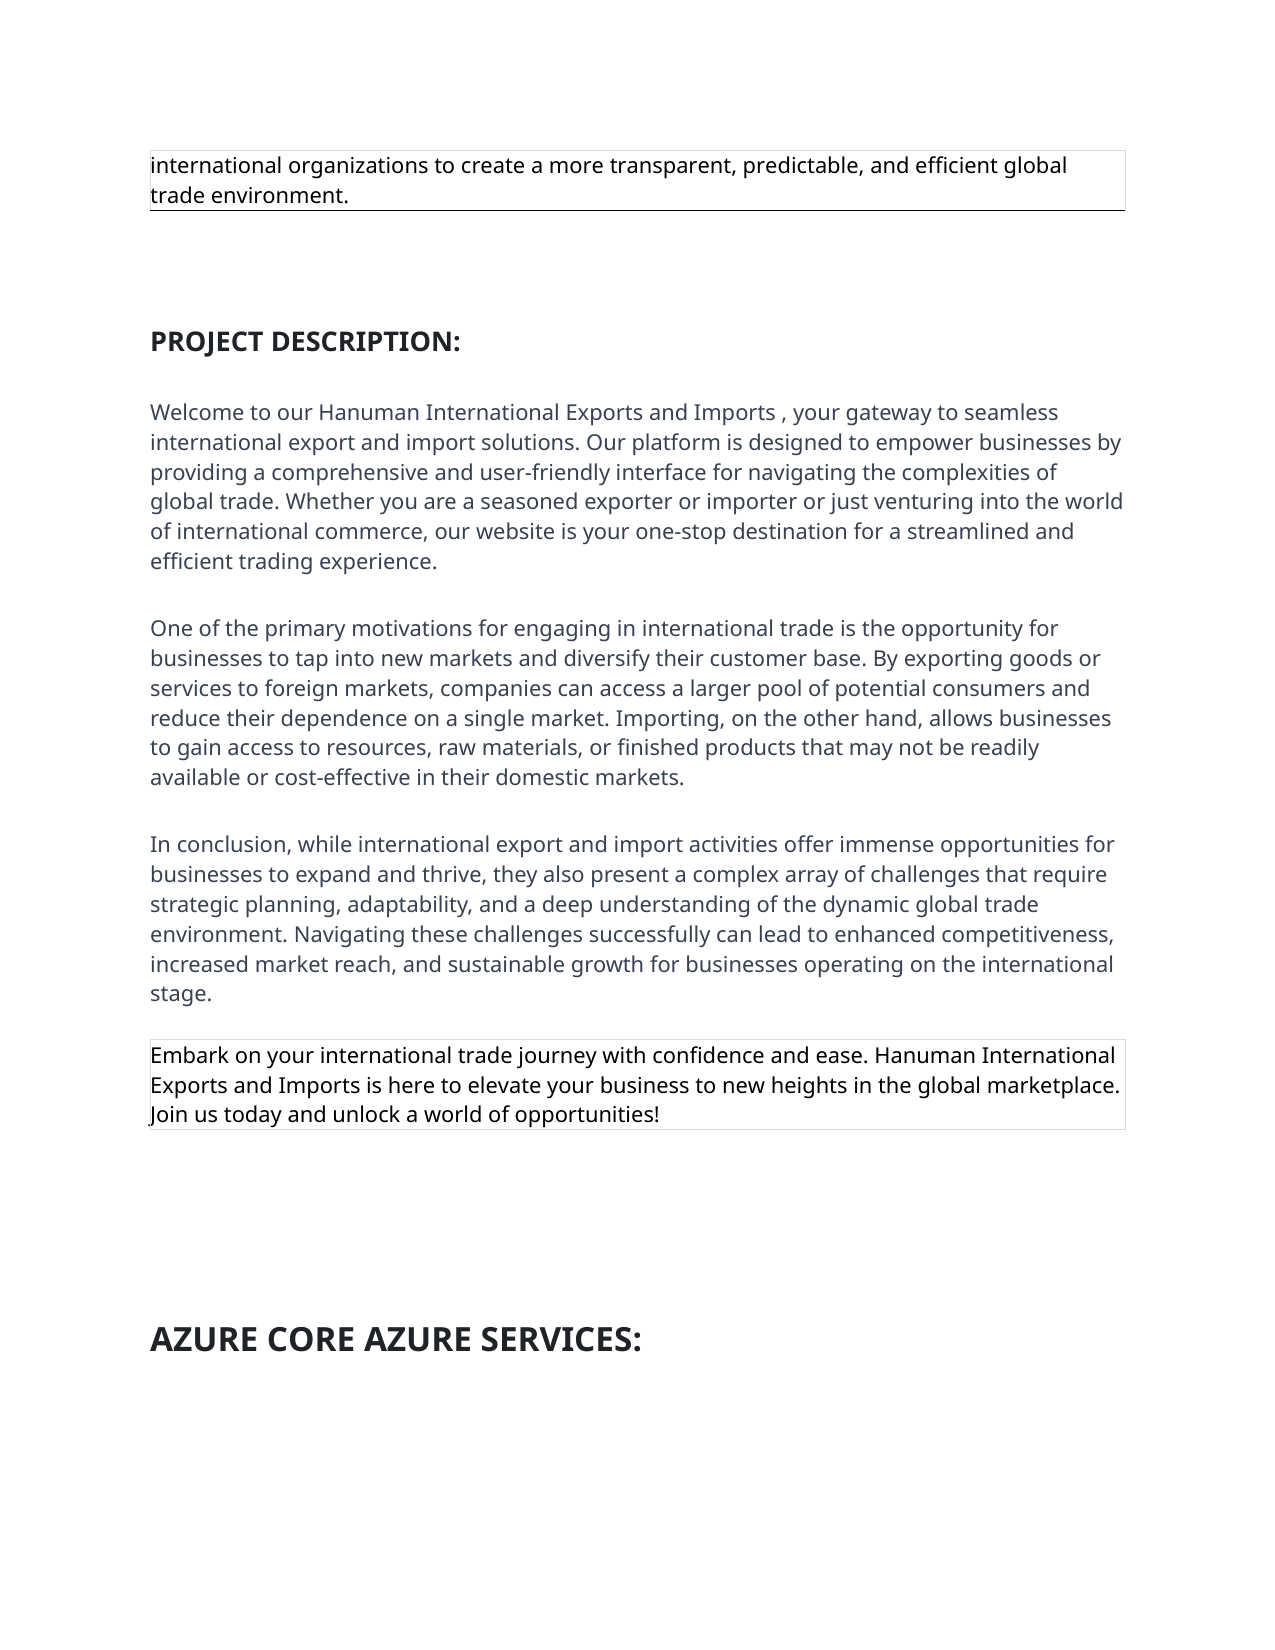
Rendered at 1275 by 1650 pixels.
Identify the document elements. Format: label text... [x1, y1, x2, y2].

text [151, 151, 1125, 210]
text In conclusion, while international export and import activities offer immense opportunities for businesses to expand and thrive, they also present a complex array of challenges that require strategic planning, adaptability, and a deep understanding of the dynamic global trade environment. Navigating these challenges successfully can lead to enhanced competitiveness, increased market reach, and sustainable growth for businesses operating on the international stage. [150, 829, 1125, 1008]
text One of the primary motivations for engaging in international trade is the opportunity for businesses to tap into new markets and diversify their customer base. By exporting goods or services to foreign markets, companies can access a larger pool of potential consumers and reduce their dependence on a single market. Importing, on the other hand, allows businesses to gain access to resources, raw materials, or finished products that may not be readily available or cost-effective in their domestic markets. [150, 613, 1125, 792]
text Embark on your international trade journey with confidence and ease. Hanuman International Exports and Imports is here to elevate your business to new heights in the global marketplace. Join us today and unlock a world of opportunities! [151, 1040, 1125, 1129]
text AZURE CORE AZURE SERVICES: [150, 1316, 1125, 1361]
text Welcome to our Hanuman International Exports and Imports , your gateway to seamless international export and import solutions. Our platform is designed to empower businesses by providing a comprehensive and user-friendly interface for navigating the complexities of global trade. Whether you are a seasoned exporter or importer or just venturing into the world of international commerce, our website is your one-stop destination for a streamlined and efficient trading experience. [150, 397, 1125, 576]
text PROJECT DESCRIPTION: [150, 322, 1125, 359]
